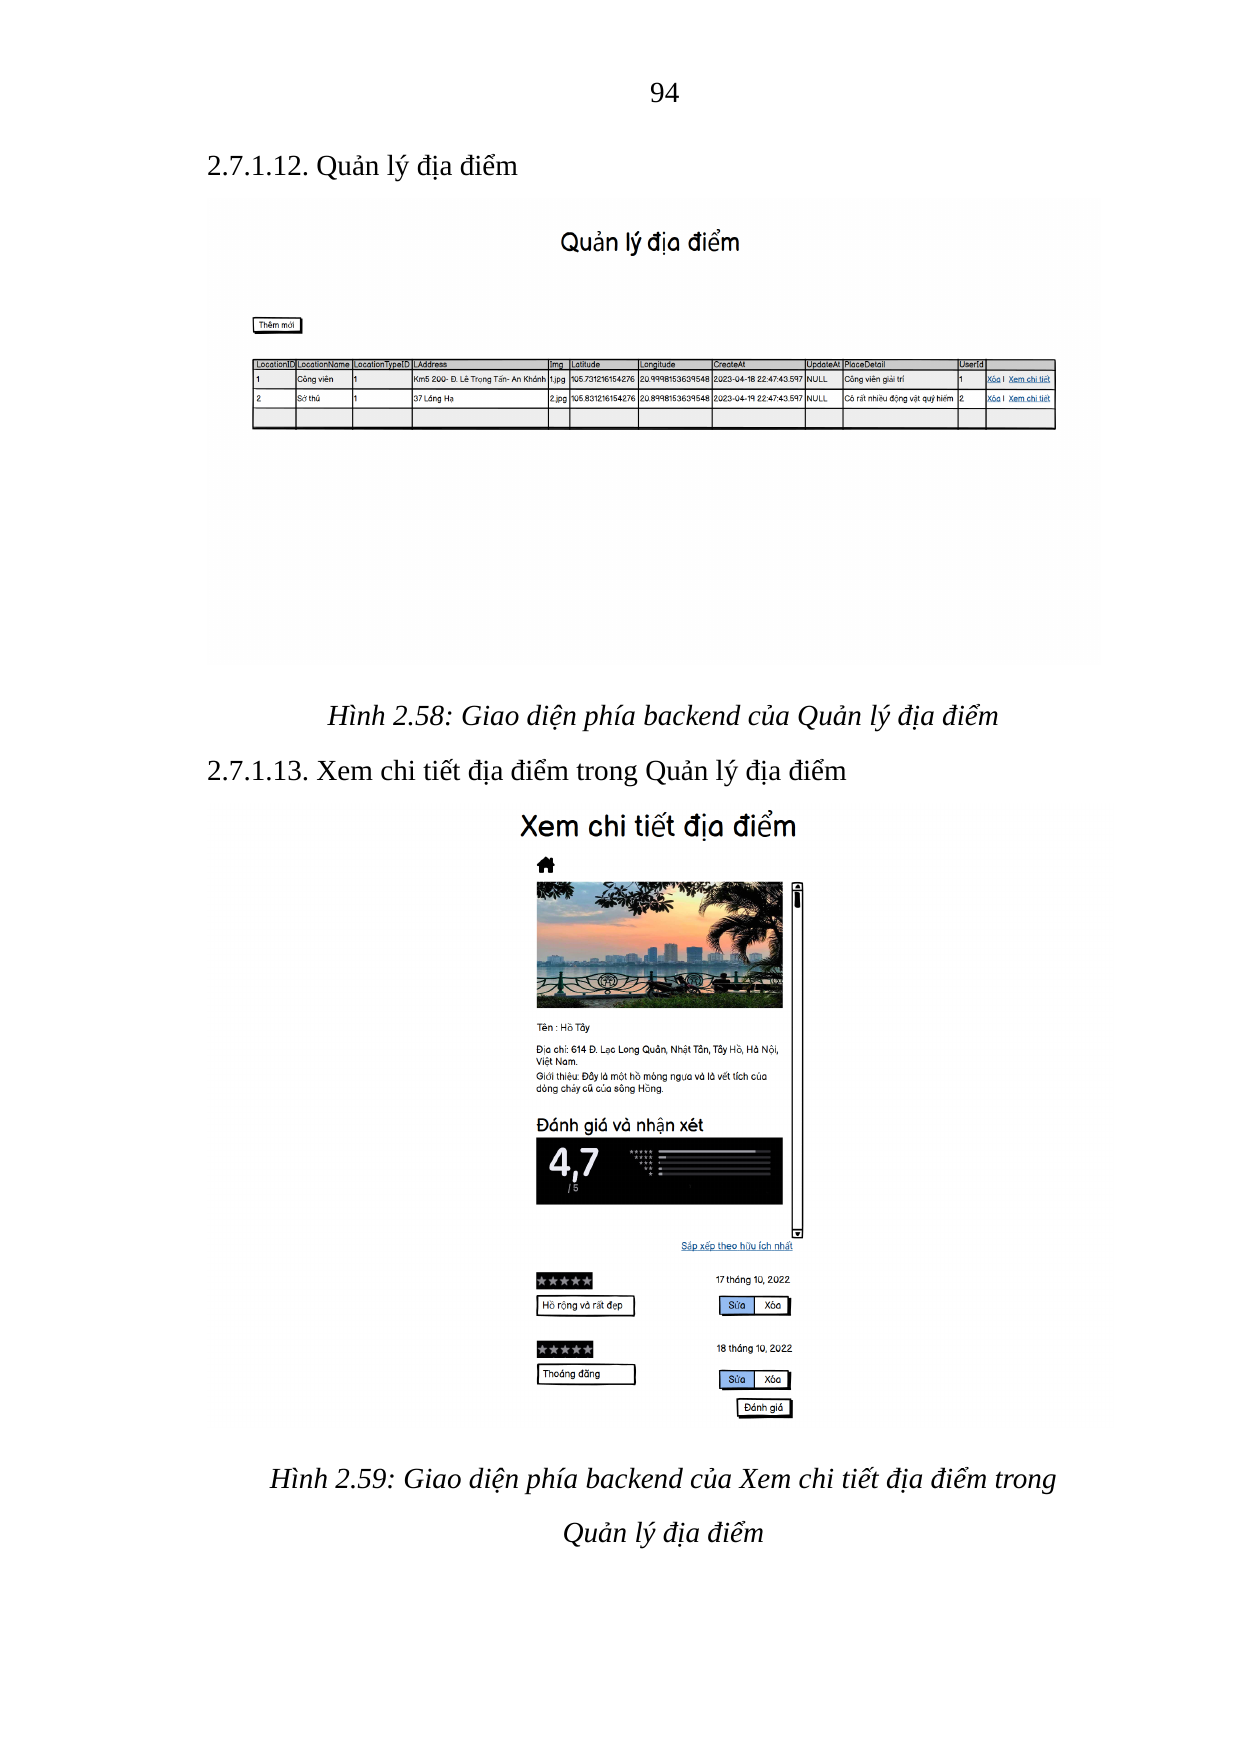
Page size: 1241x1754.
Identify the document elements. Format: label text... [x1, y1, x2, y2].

text Hình 2.58: Giao diện phía backend của Quản lý địa điểm [207, 698, 1122, 732]
subtitle 2.7.1.12. Quản lý địa điểm [207, 148, 1122, 181]
text Quản lý địa điểm [207, 1515, 1122, 1549]
picture [206, 803, 1114, 1428]
text Hình 2.59: Giao diện phía backend của Xem chi tiết địa điểm trong [207, 1461, 1122, 1494]
picture [206, 198, 1102, 665]
subtitle 2.7.1.13. Xem chi tiết địa điểm trong Quản lý địa điểm [207, 753, 1122, 786]
